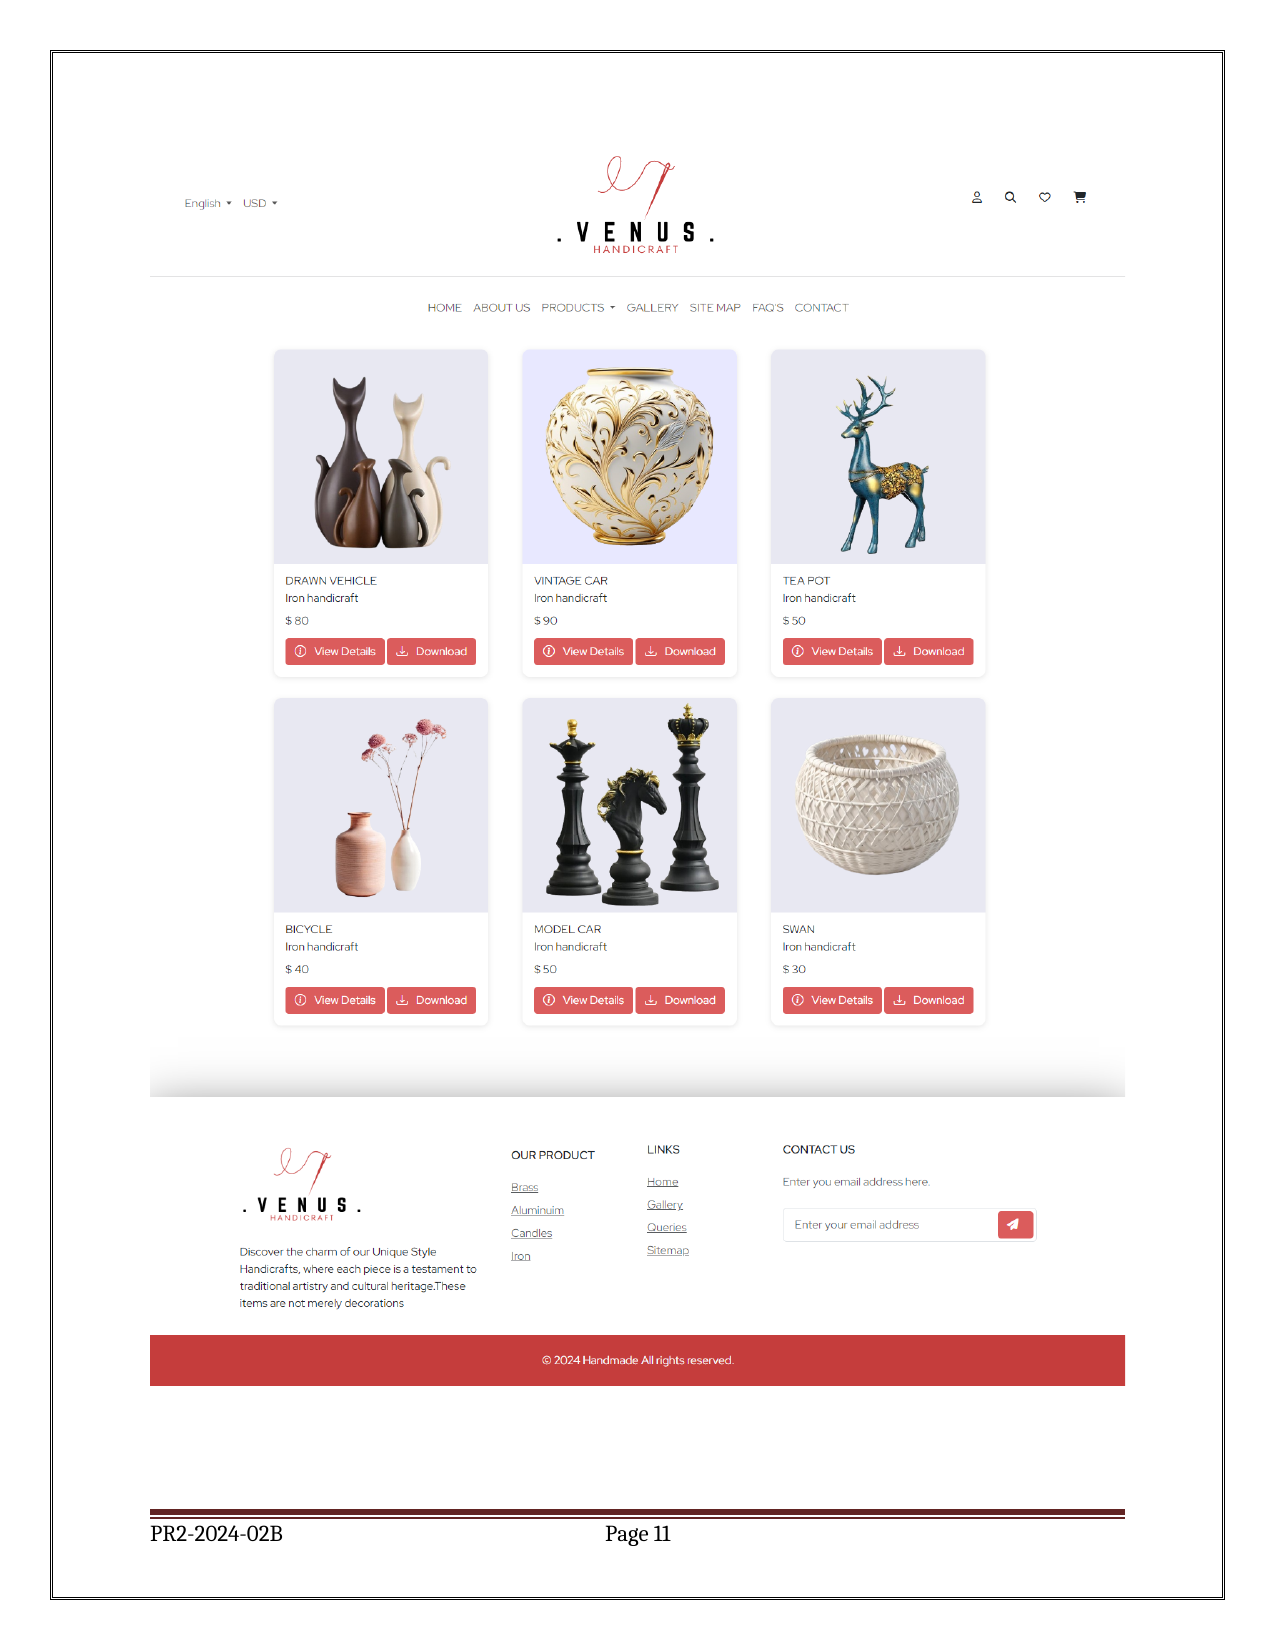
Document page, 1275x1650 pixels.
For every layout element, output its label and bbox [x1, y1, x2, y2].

picture [150, 150, 1125, 1386]
